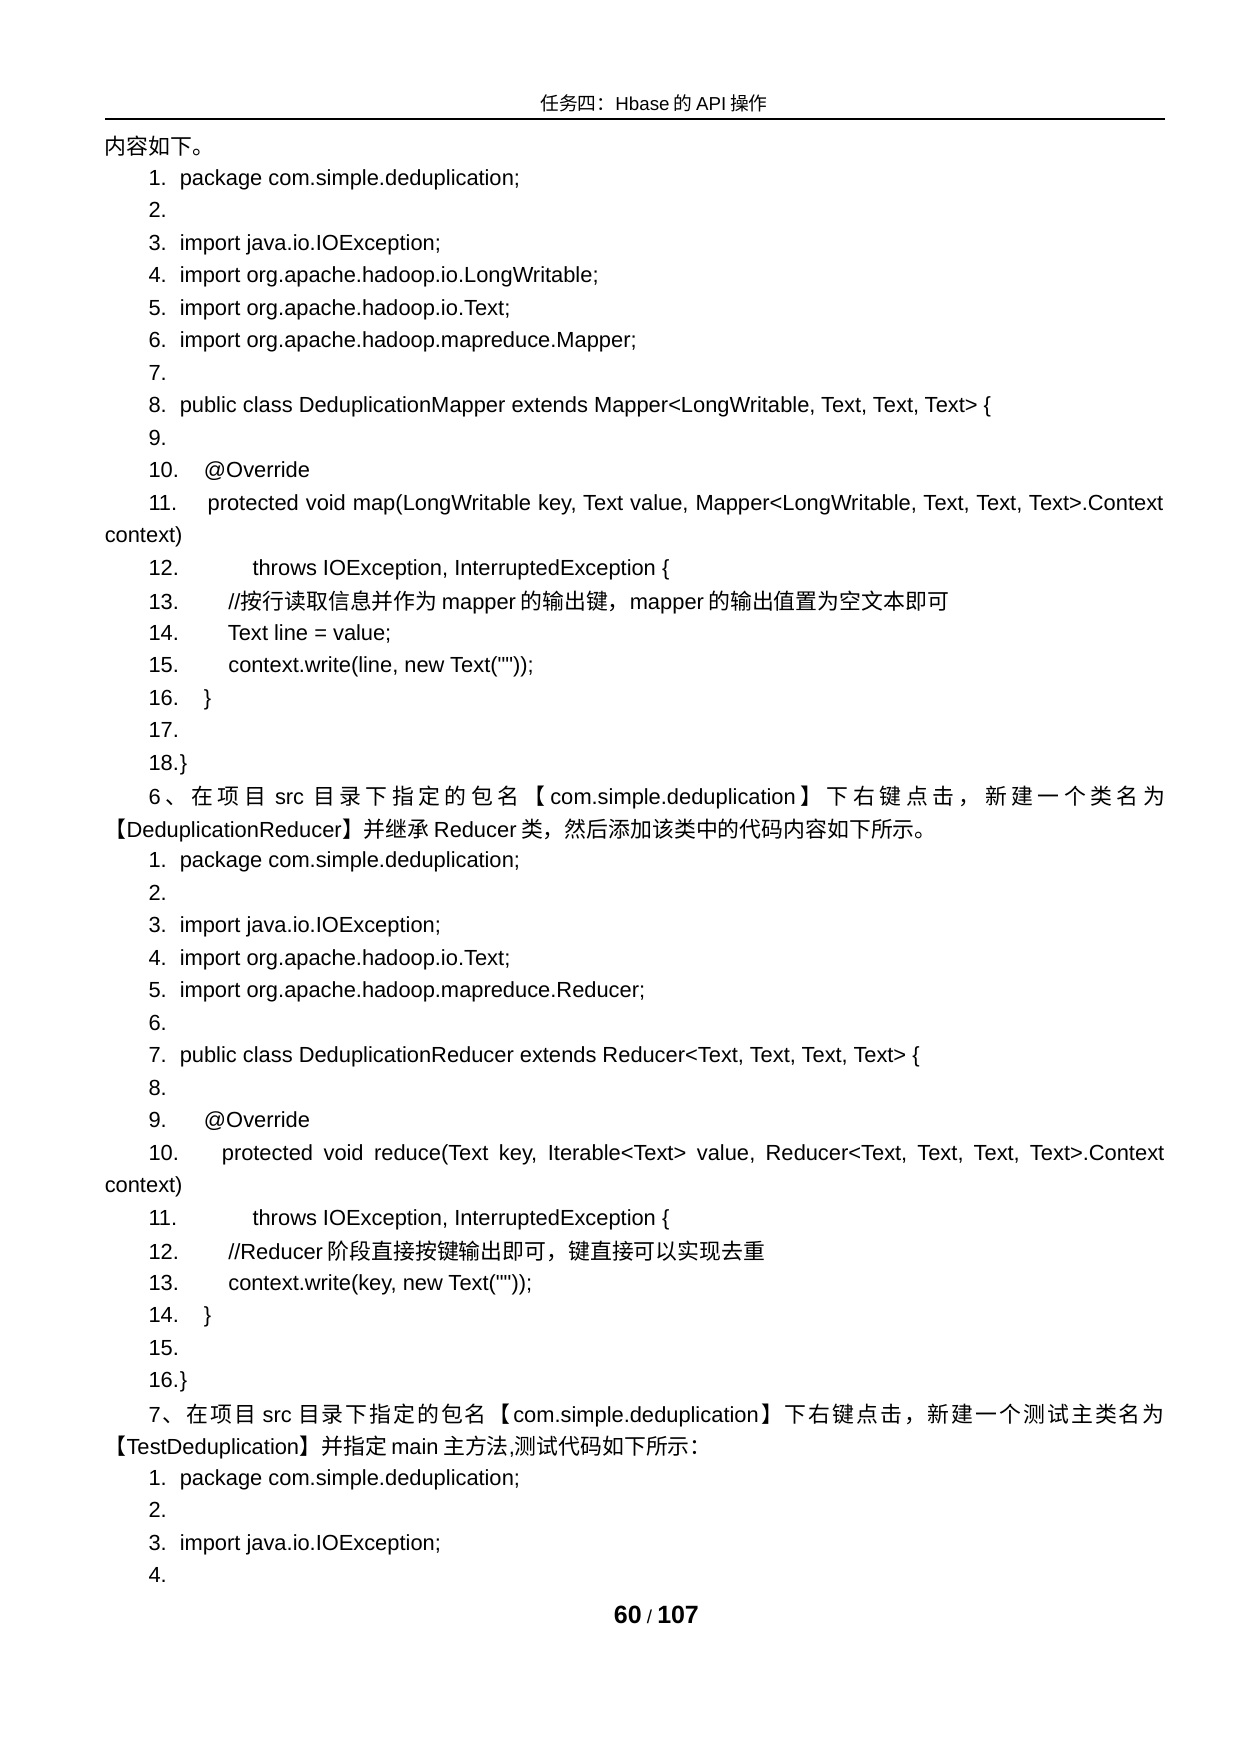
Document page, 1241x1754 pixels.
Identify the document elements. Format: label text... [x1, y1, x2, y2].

list //按行读取信息并作为mapper的输出键，mapper的输出值置为空文本即可 [104, 584, 1165, 616]
list import org.apache.hadoop.io.Text; [104, 291, 1165, 324]
list } [104, 1299, 1165, 1331]
list protected void reduce(Text key, Iterable<Text> value, Reducer<Text, Text, Text, Text>.Context context) [104, 1136, 1165, 1201]
text 7、在项目src目录下指定的包名【com.simple.deduplication】下右键点击，新建一个测试主类名为【TestDeduplication】并指定main主方法,测试代码如下所示： [104, 1396, 1165, 1461]
list } [104, 746, 1165, 779]
list public class DeduplicationReducer extends Reducer<Text, Text, Text, Text> { [104, 1039, 1165, 1071]
list import java.io.IOException; [104, 226, 1165, 259]
list import org.apache.hadoop.mapreduce.Reducer; [104, 974, 1165, 1006]
list throws IOException, InterruptedException { [104, 1201, 1165, 1234]
list context.write(key, new Text("")); [104, 1266, 1165, 1299]
list } [104, 1364, 1165, 1396]
list import org.apache.hadoop.mapreduce.Mapper; [104, 324, 1165, 356]
list @Override [104, 454, 1165, 486]
list package com.simple.deduplication; [104, 1461, 1165, 1494]
list } [104, 681, 1165, 714]
list protected void map(LongWritable key, Text value, Mapper<LongWritable, Text, Text, Text>.Context context) [104, 486, 1165, 551]
list @Override [104, 1104, 1165, 1136]
list import java.io.IOException; [104, 1526, 1165, 1559]
list Text line = value; [104, 616, 1165, 649]
list context.write(line, new Text("")); [104, 649, 1165, 681]
text 6、在项目src目录下指定的包名【com.simple.deduplication】下右键点击，新建一个类名为【DeduplicationReducer】并继承Reducer类，然后添加该类中的代码内容如下所示。 [104, 779, 1165, 844]
list throws IOException, InterruptedException { [104, 551, 1165, 584]
list //Reducer阶段直接按键输出即可，键直接可以实现去重 [104, 1234, 1165, 1266]
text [104, 129, 1165, 161]
list package com.simple.deduplication; [104, 844, 1165, 876]
list package com.simple.deduplication; [104, 161, 1165, 194]
list import org.apache.hadoop.io.Text; [104, 941, 1165, 974]
list import java.io.IOException; [104, 909, 1165, 941]
list import org.apache.hadoop.io.LongWritable; [104, 259, 1165, 291]
list public class DeduplicationMapper extends Mapper<LongWritable, Text, Text, Text> { [104, 389, 1165, 421]
